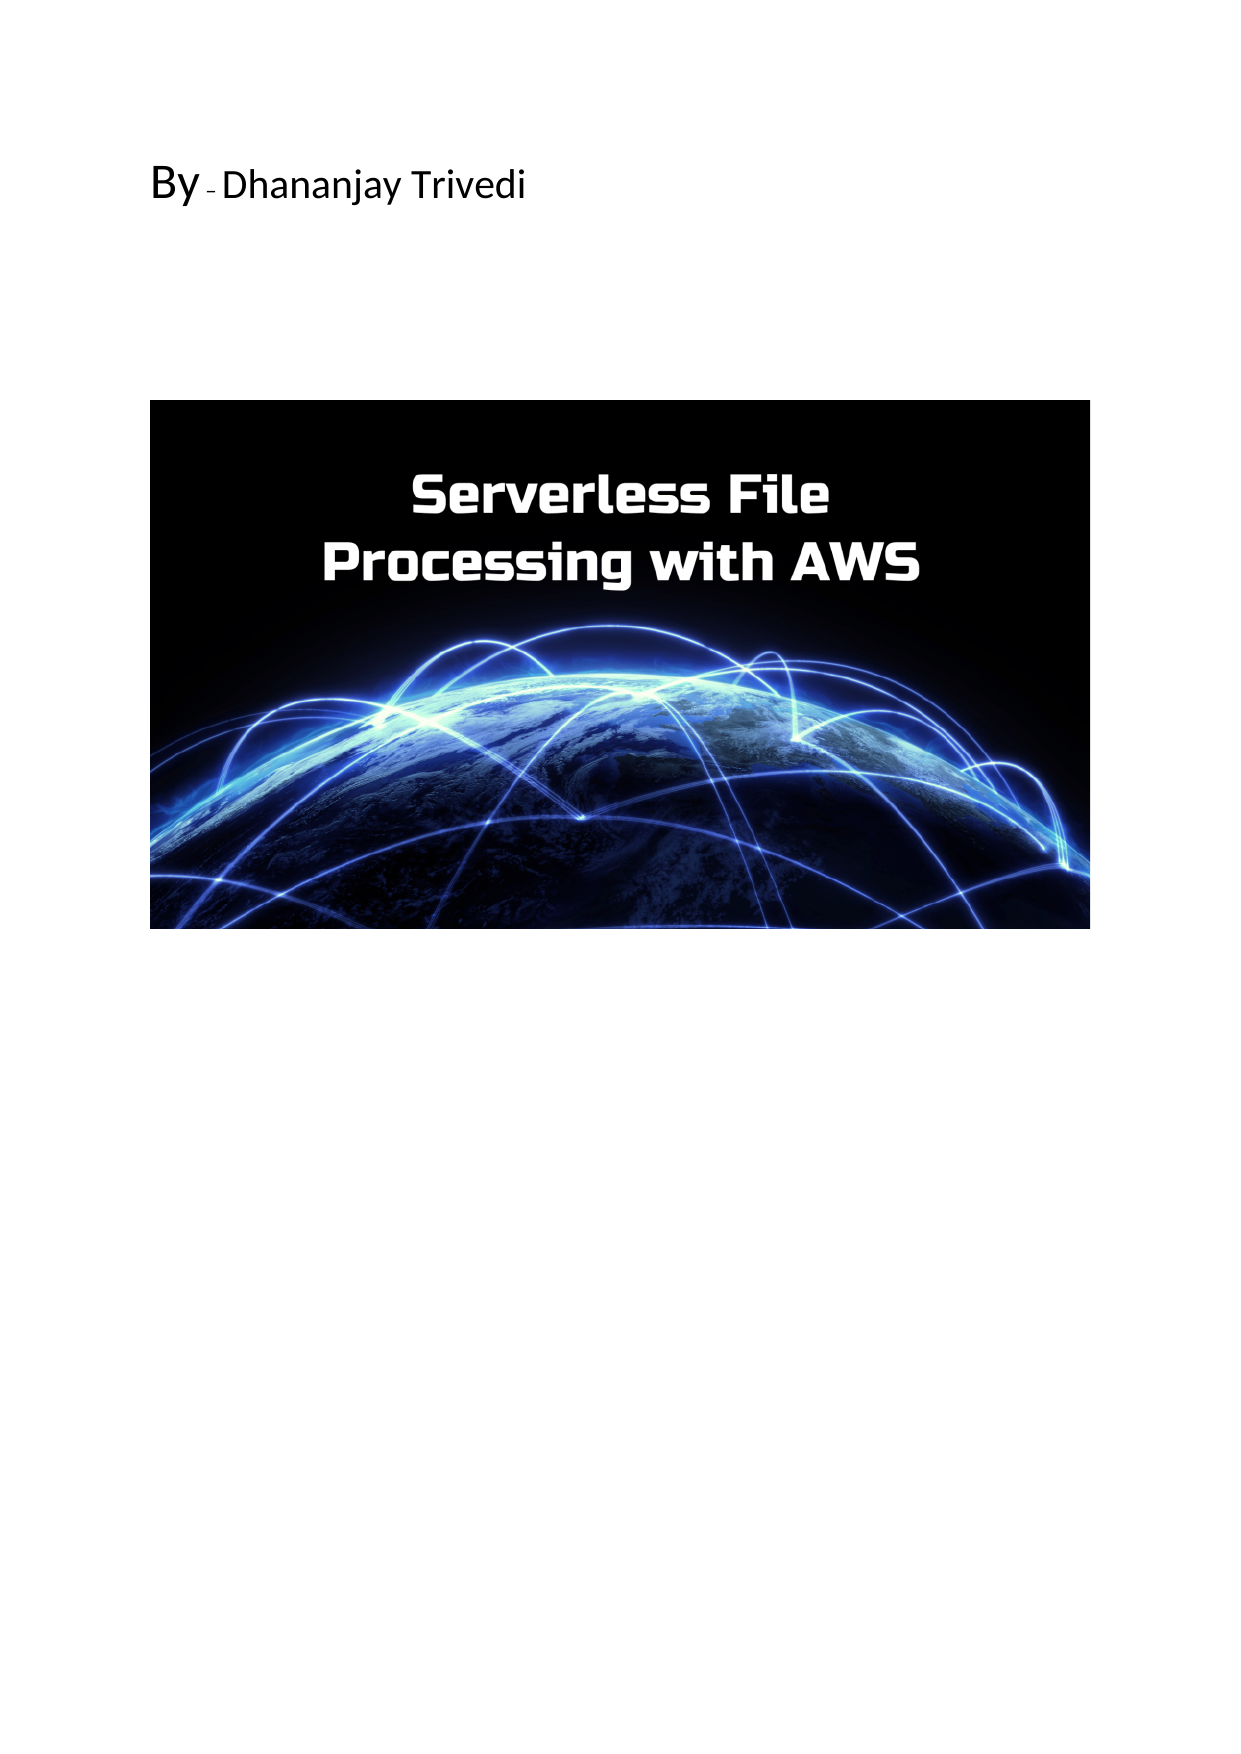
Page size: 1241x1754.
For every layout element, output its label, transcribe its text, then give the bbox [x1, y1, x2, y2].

text By – Dhananjay Trivedi [150, 150, 1090, 211]
picture [150, 400, 1091, 929]
